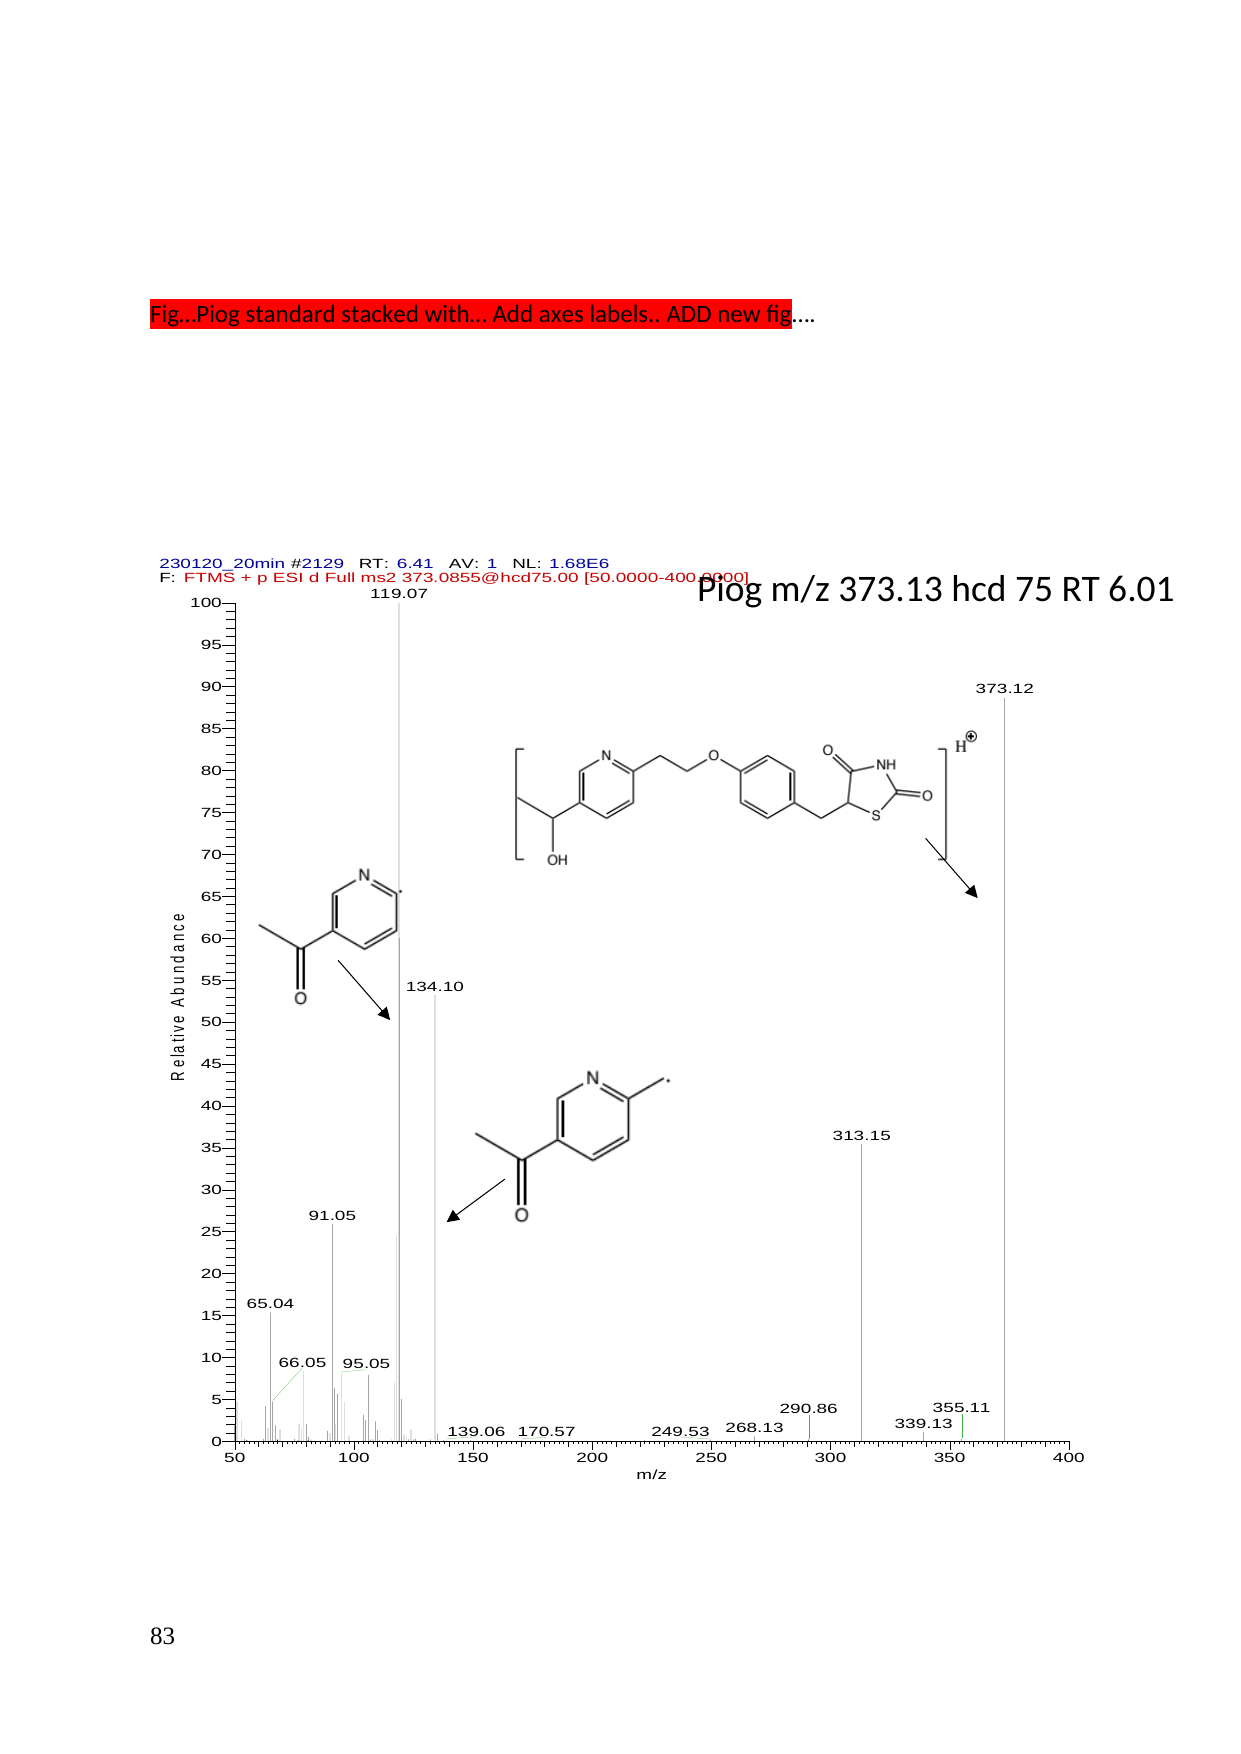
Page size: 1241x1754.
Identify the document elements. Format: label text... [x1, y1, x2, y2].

text Fig…Piog standard stacked with… Add axes labels.. ADD new fig…. [150, 298, 1090, 329]
